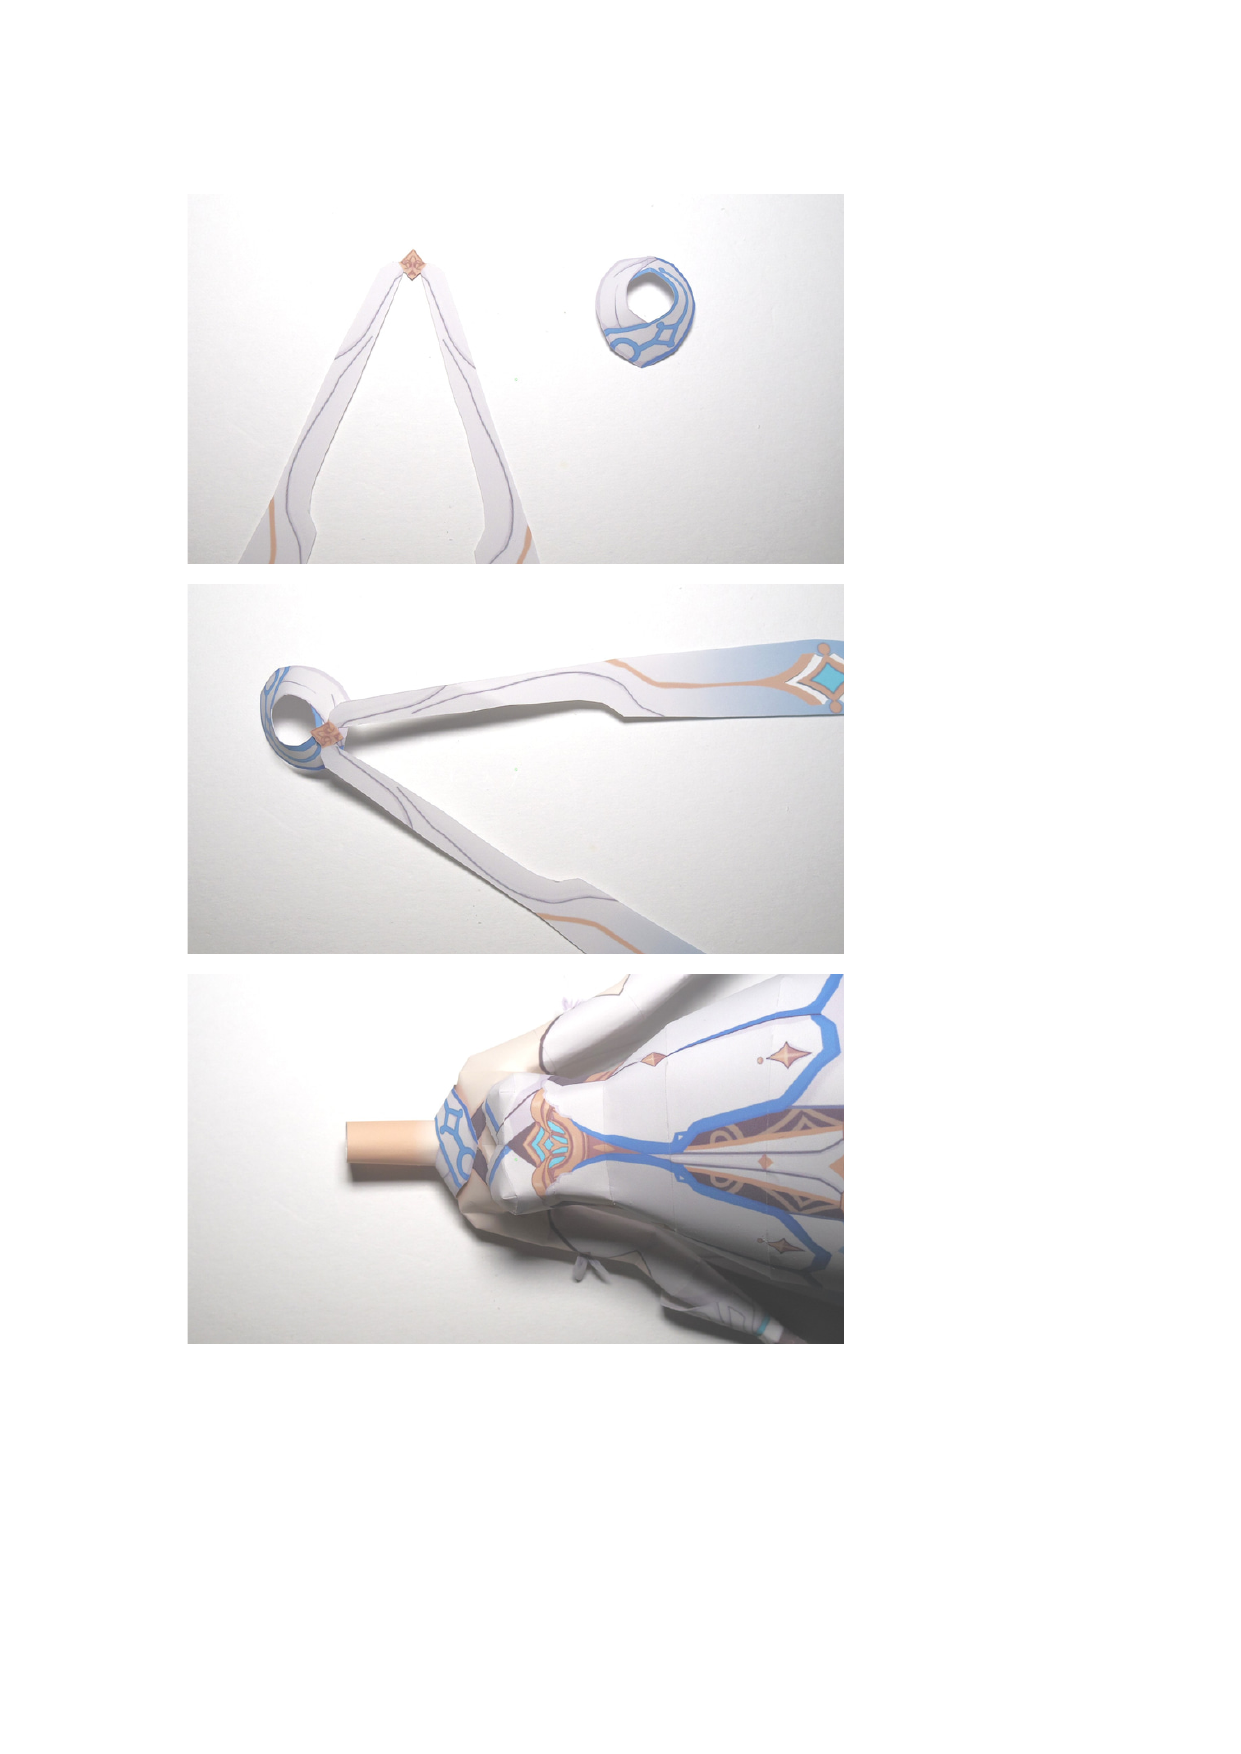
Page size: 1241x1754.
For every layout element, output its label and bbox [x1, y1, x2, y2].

picture [187, 194, 844, 564]
picture [187, 974, 844, 1344]
picture [187, 584, 844, 954]
